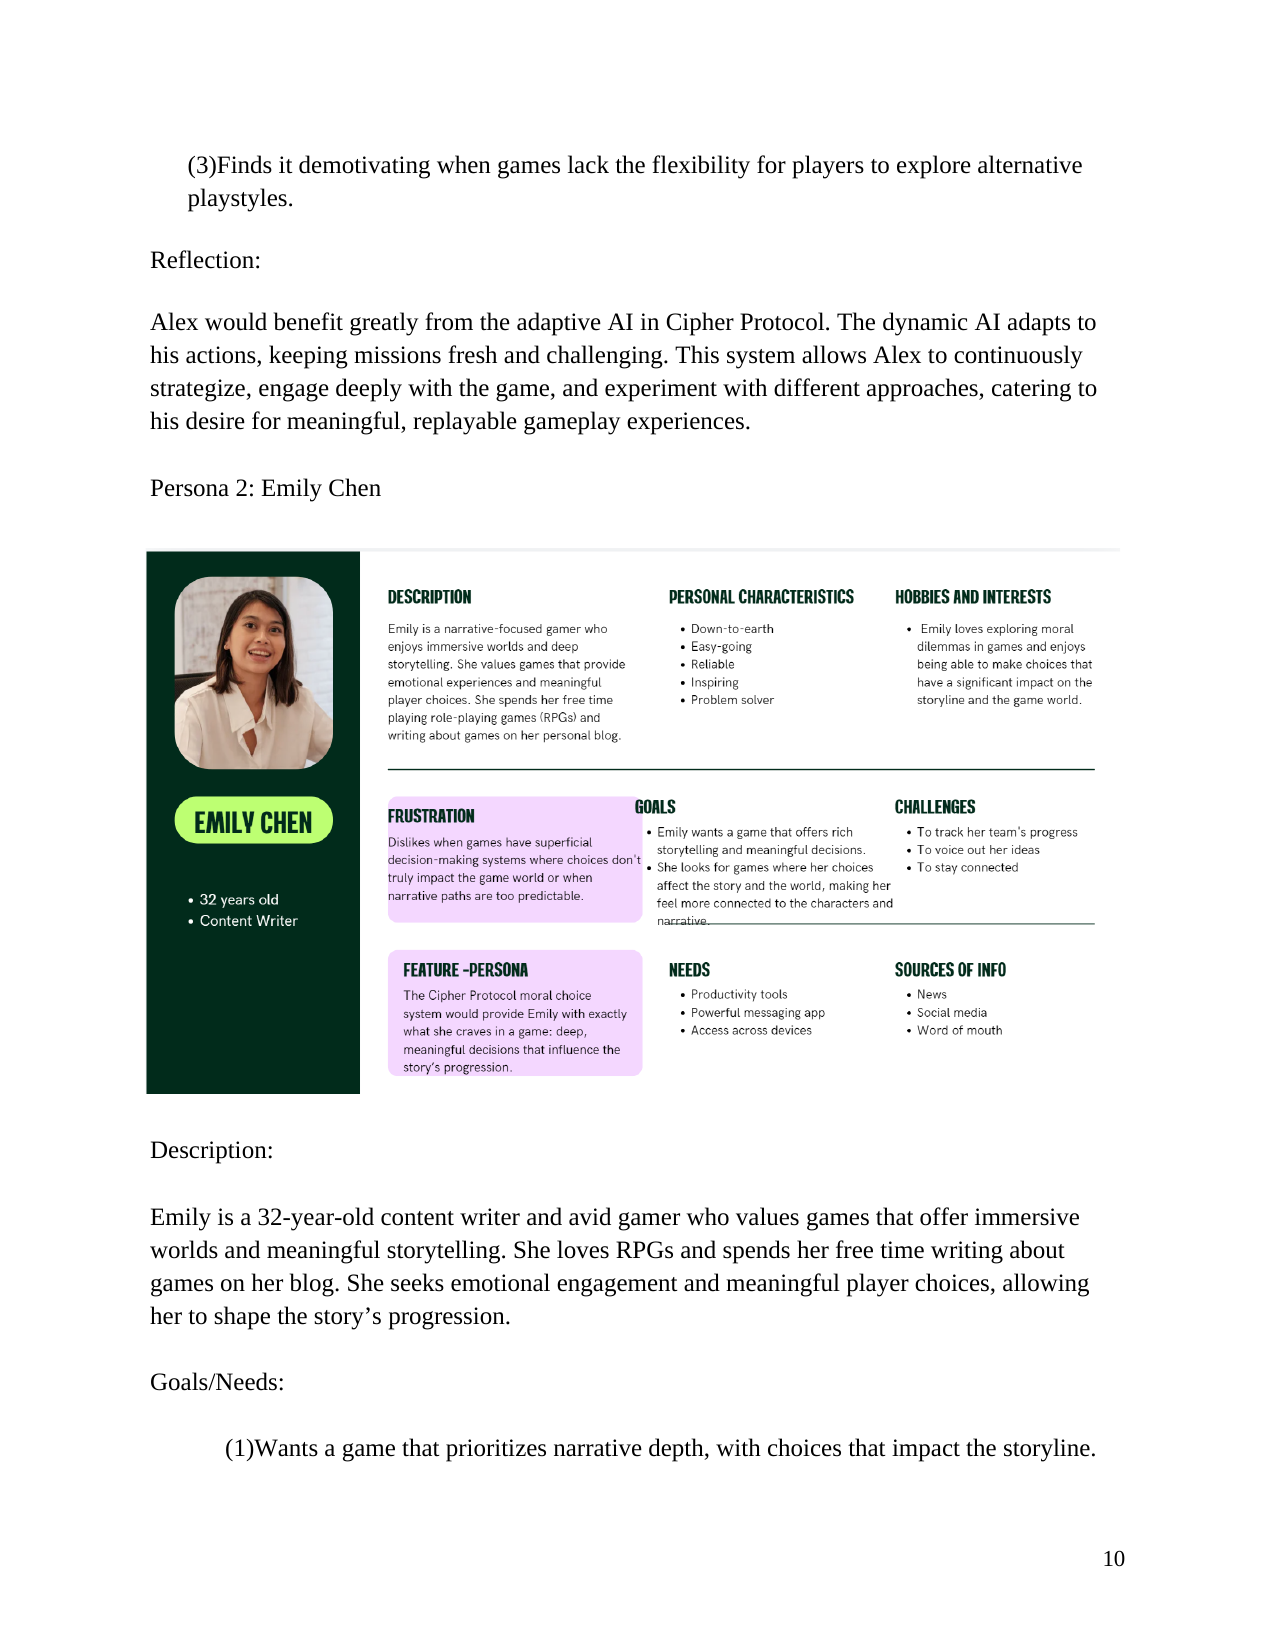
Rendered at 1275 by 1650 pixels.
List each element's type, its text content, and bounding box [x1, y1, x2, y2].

text Alex would benefit greatly from the adaptive AI in Cipher Protocol. The dynamic AI adapts to his actions, keeping missions fresh and challenging. This system allows Alex to continuously strategize, engage deeply with the game, and experiment with different approaches, catering to his desire for meaningful, replayable gameplay experiences. [150, 307, 1125, 435]
list (3)Finds it demotivating when games lack the flexibility for players to explore alternative playstyles. [187, 150, 1125, 212]
subtitle Emily is a 32-year-old content writer and avid gamer who values games that offer immersive worlds and meaningful storytelling. She loves RPGs and spends her free time writing about games on her blog. She seeks emotional engagement and meaningful player choices, allowing her to shape the story’s progression. [150, 1202, 1125, 1329]
subtitle Reflection: [150, 245, 1125, 274]
subtitle (1)Wants a game that prioritizes narrative depth, with choices that impact the storyline. [150, 1433, 1125, 1462]
subtitle Persona 2: Emily Chen [150, 473, 1125, 502]
subtitle Goals/Needs: [150, 1367, 1125, 1396]
picture [145, 548, 1121, 1094]
